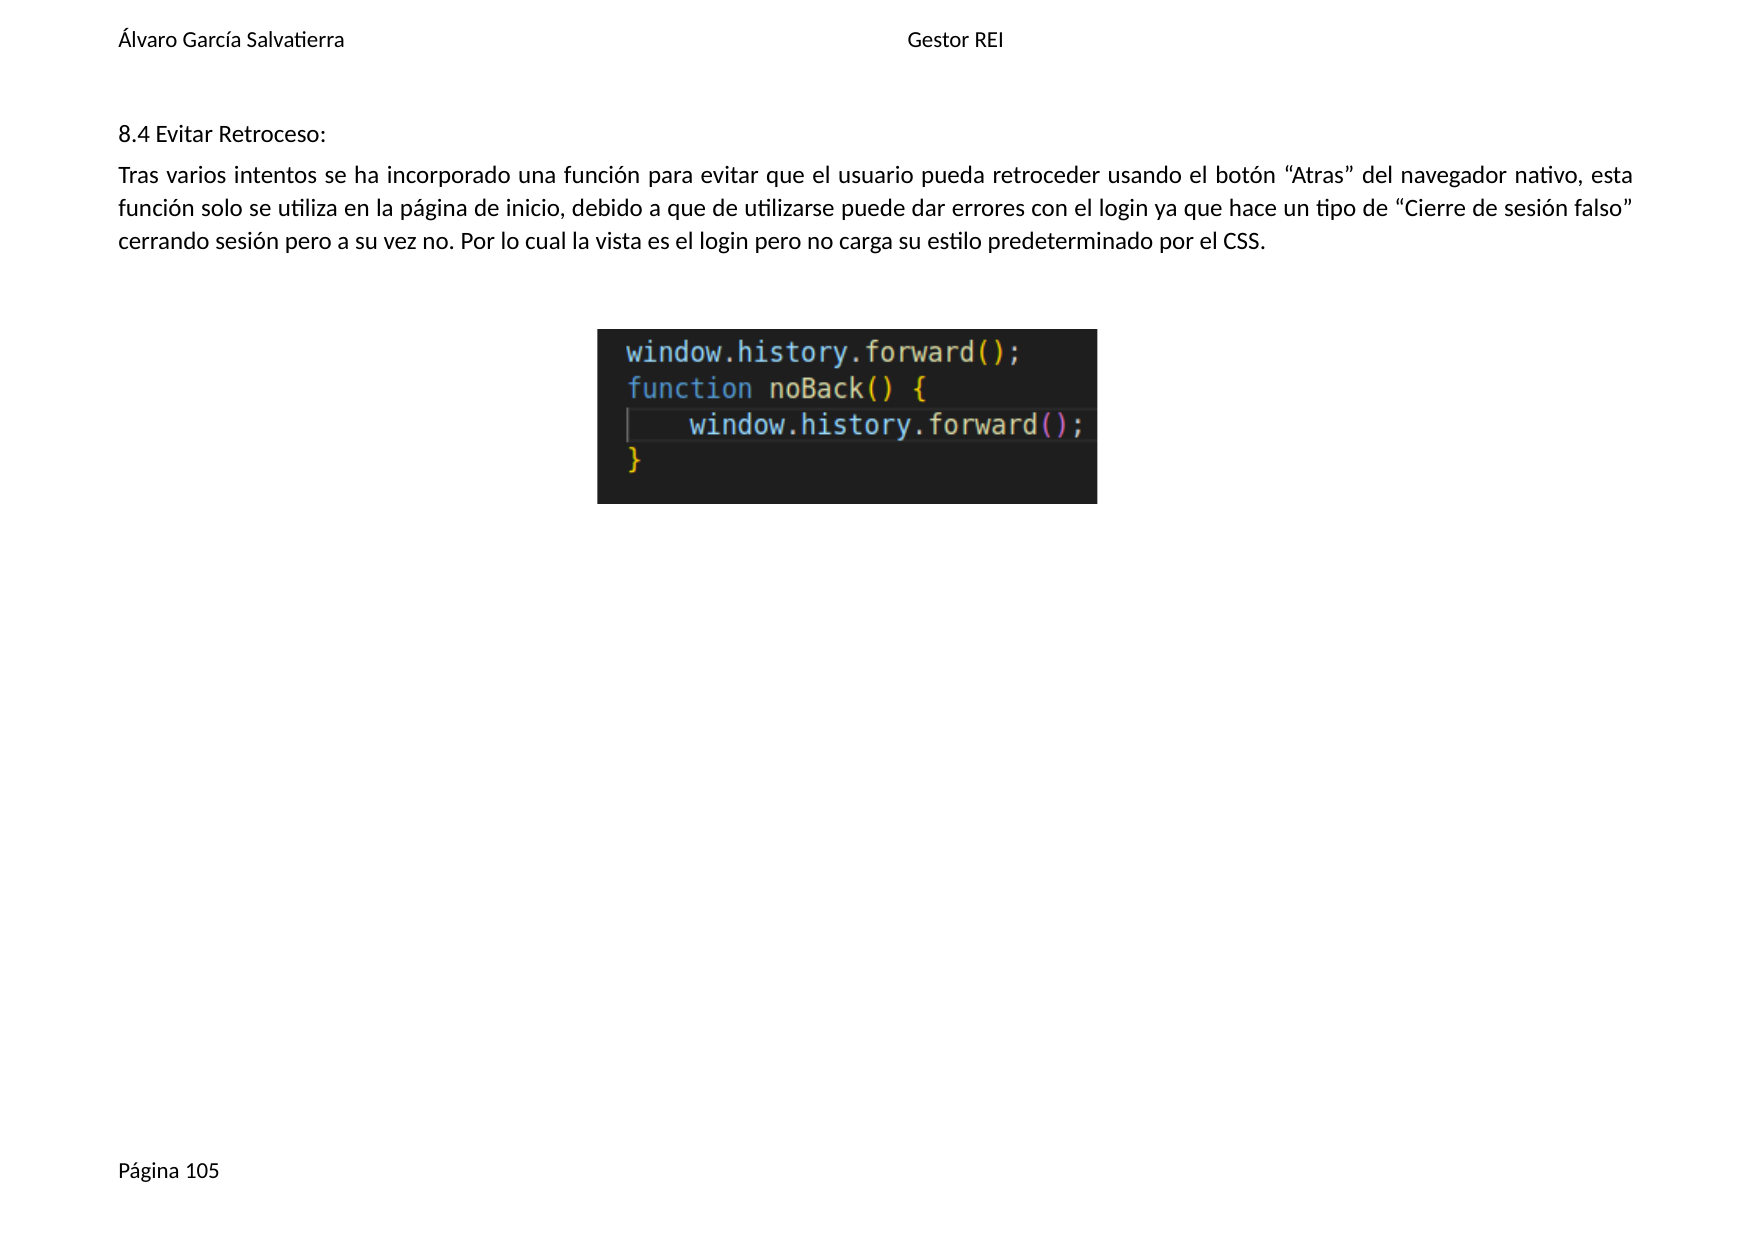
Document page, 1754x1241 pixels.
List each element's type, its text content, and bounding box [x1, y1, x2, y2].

subtitle 8.4 Evitar Retroceso: [118, 118, 1636, 149]
picture [597, 329, 1098, 504]
text Tras varios intentos se ha incorporado una función para evitar que el usuario pueda retroceder usando el botón “Atras” del navegador nativo, esta función solo se utiliza en la página de inicio, debido a que de utilizarse puede dar errores con el login ya que hace un tipo de “Cierre de sesión falso” cerrando sesión pero a su vez no. Por lo cual la vista es el login pero no carga su estilo predeterminado por el CSS. [118, 159, 1636, 256]
